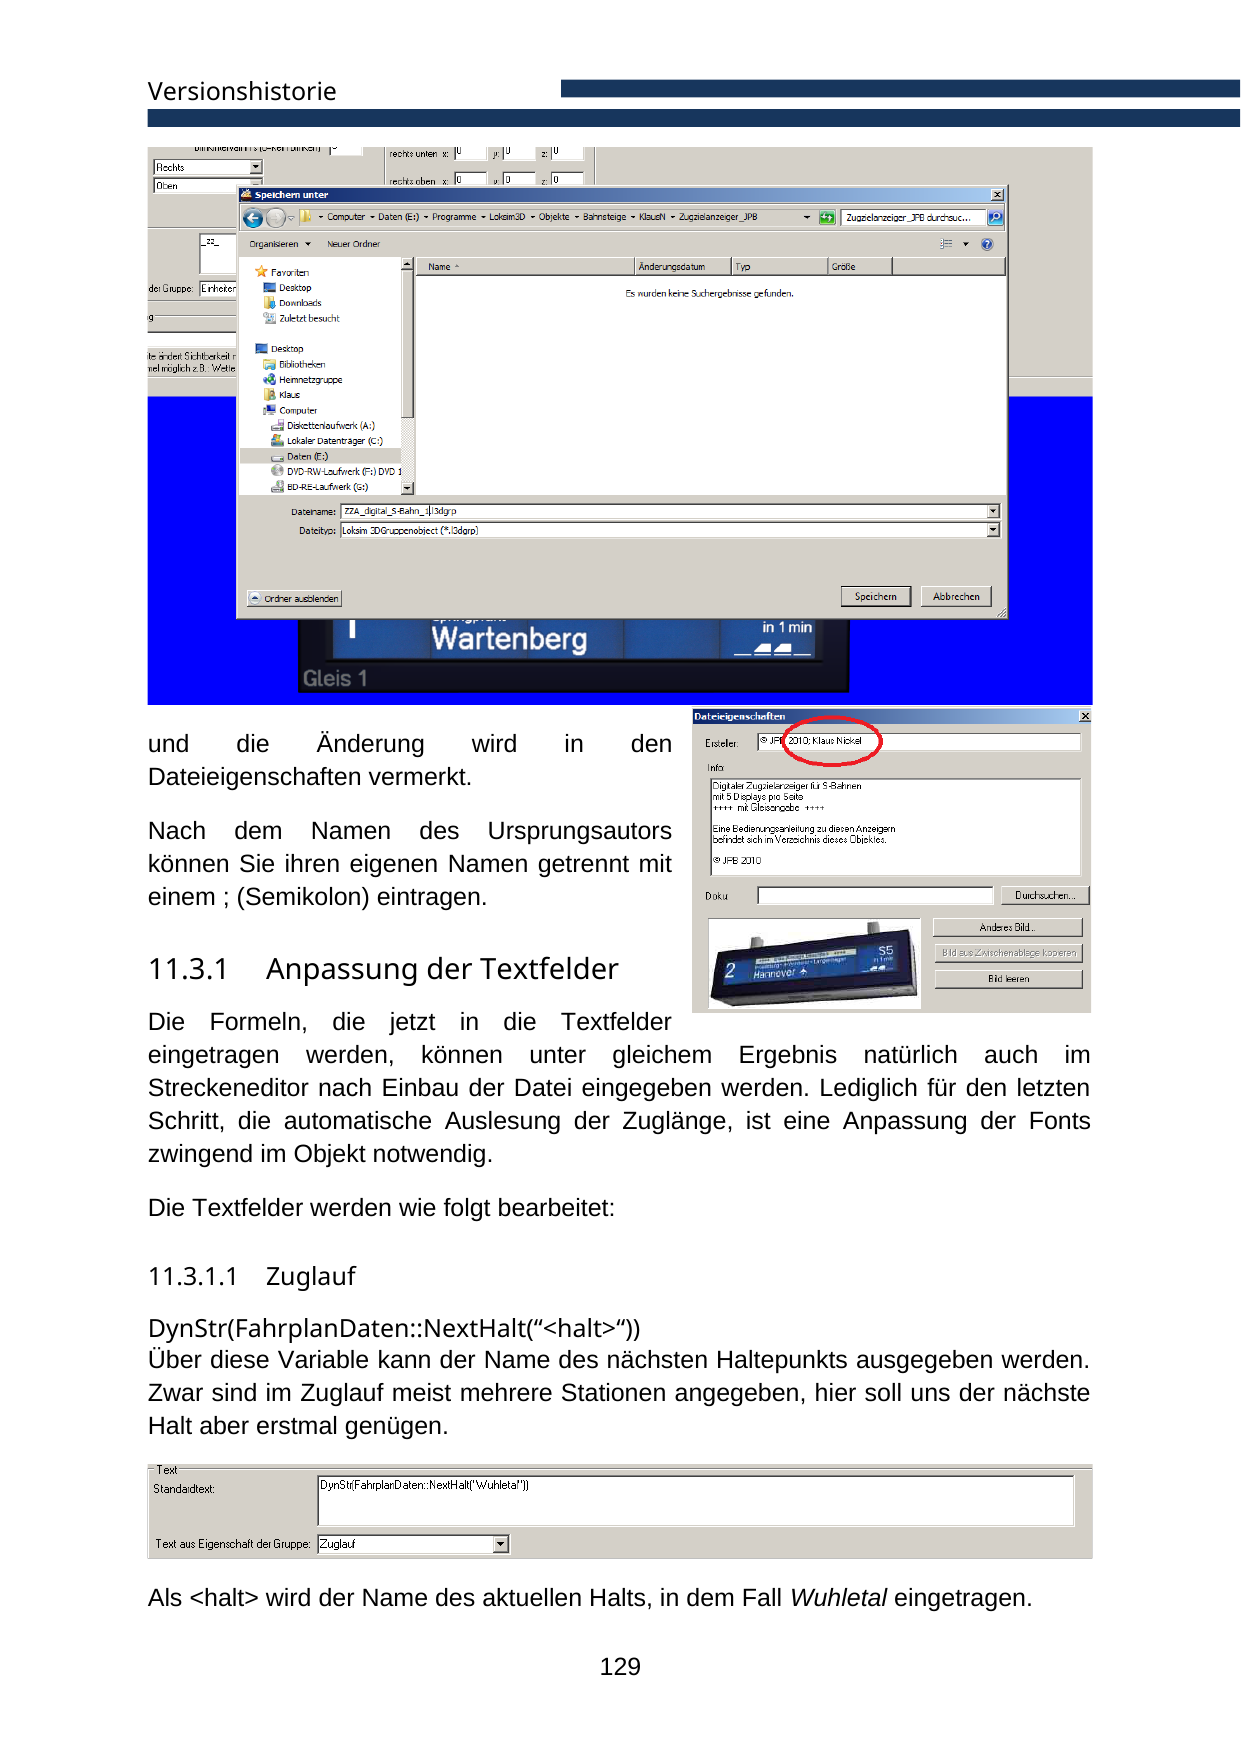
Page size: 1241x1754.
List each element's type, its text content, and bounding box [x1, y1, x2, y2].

text Nach dem Namen des Ursprungsautors können Sie ihren eigenen Namen getrennt mit einem ; (Semikolon) eintragen. [148, 816, 691, 911]
text Die Formeln, die jetzt in die Textfelder eingetragen werden, können unter gleichem Ergebnis natürlich auch im Streckeneditor nach Einbau der Datei eingegeben werden. Lediglich für den letzten Schritt, die automatische Auslesung der Zuglänge, ist eine Anpassung der Fonts zwingend im Objekt notwendig. [148, 1007, 1093, 1167]
subtitle Anpassung der Textfelder [148, 948, 691, 988]
text Über diese Variable kann der Name des nächsten Haltepunkts ausgegeben werden. Zwar sind im Zuglauf meist mehrere Stationen angegeben, hier soll uns der nächste Halt aber erstmal genügen. [148, 1345, 1093, 1439]
text Als <halt> wird der Name des aktuellen Halts, in dem Fall Wuhletal eingetragen. [148, 1583, 1093, 1612]
picture [147, 147, 1093, 705]
picture [147, 1464, 1093, 1559]
subtitle Zuglauf [148, 1259, 1093, 1293]
text Die Textfelder werden wie folgt bearbeitet: [148, 1193, 1093, 1221]
text DynStr(FahrplanDaten::NextHalt(“<halt>“)) [148, 1311, 1093, 1345]
text und die Änderung wird in den Dateieigenschaften vermerkt. [148, 729, 691, 791]
picture [691, 706, 1091, 1012]
